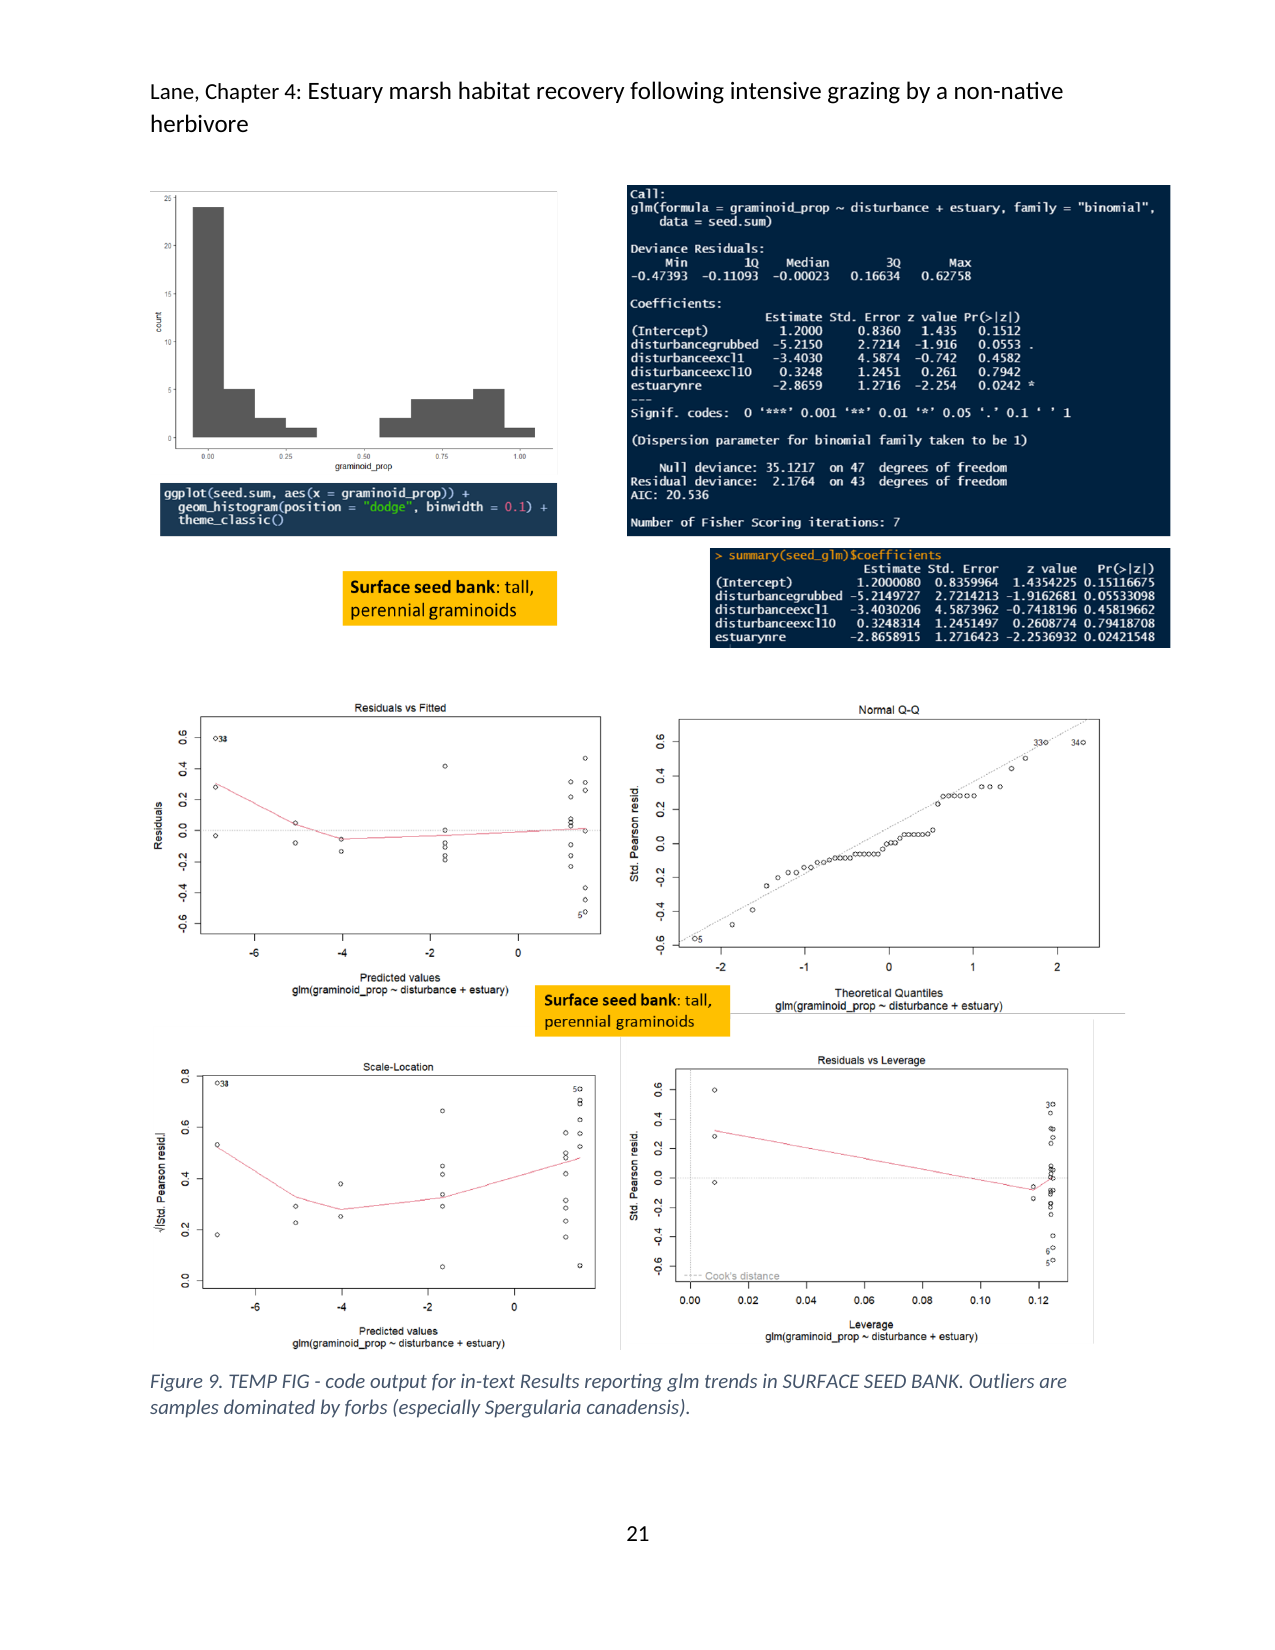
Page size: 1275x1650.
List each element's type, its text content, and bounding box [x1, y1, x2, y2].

text Figure 9. TEMP FIG - code output for in-text Results reporting glm trends in SURFACE SEED BANK. Outliers are samples dominated by forbs (especially Spergularia canadensis). [150, 1368, 1125, 1419]
picture [150, 185, 1171, 648]
picture [150, 666, 1125, 1350]
